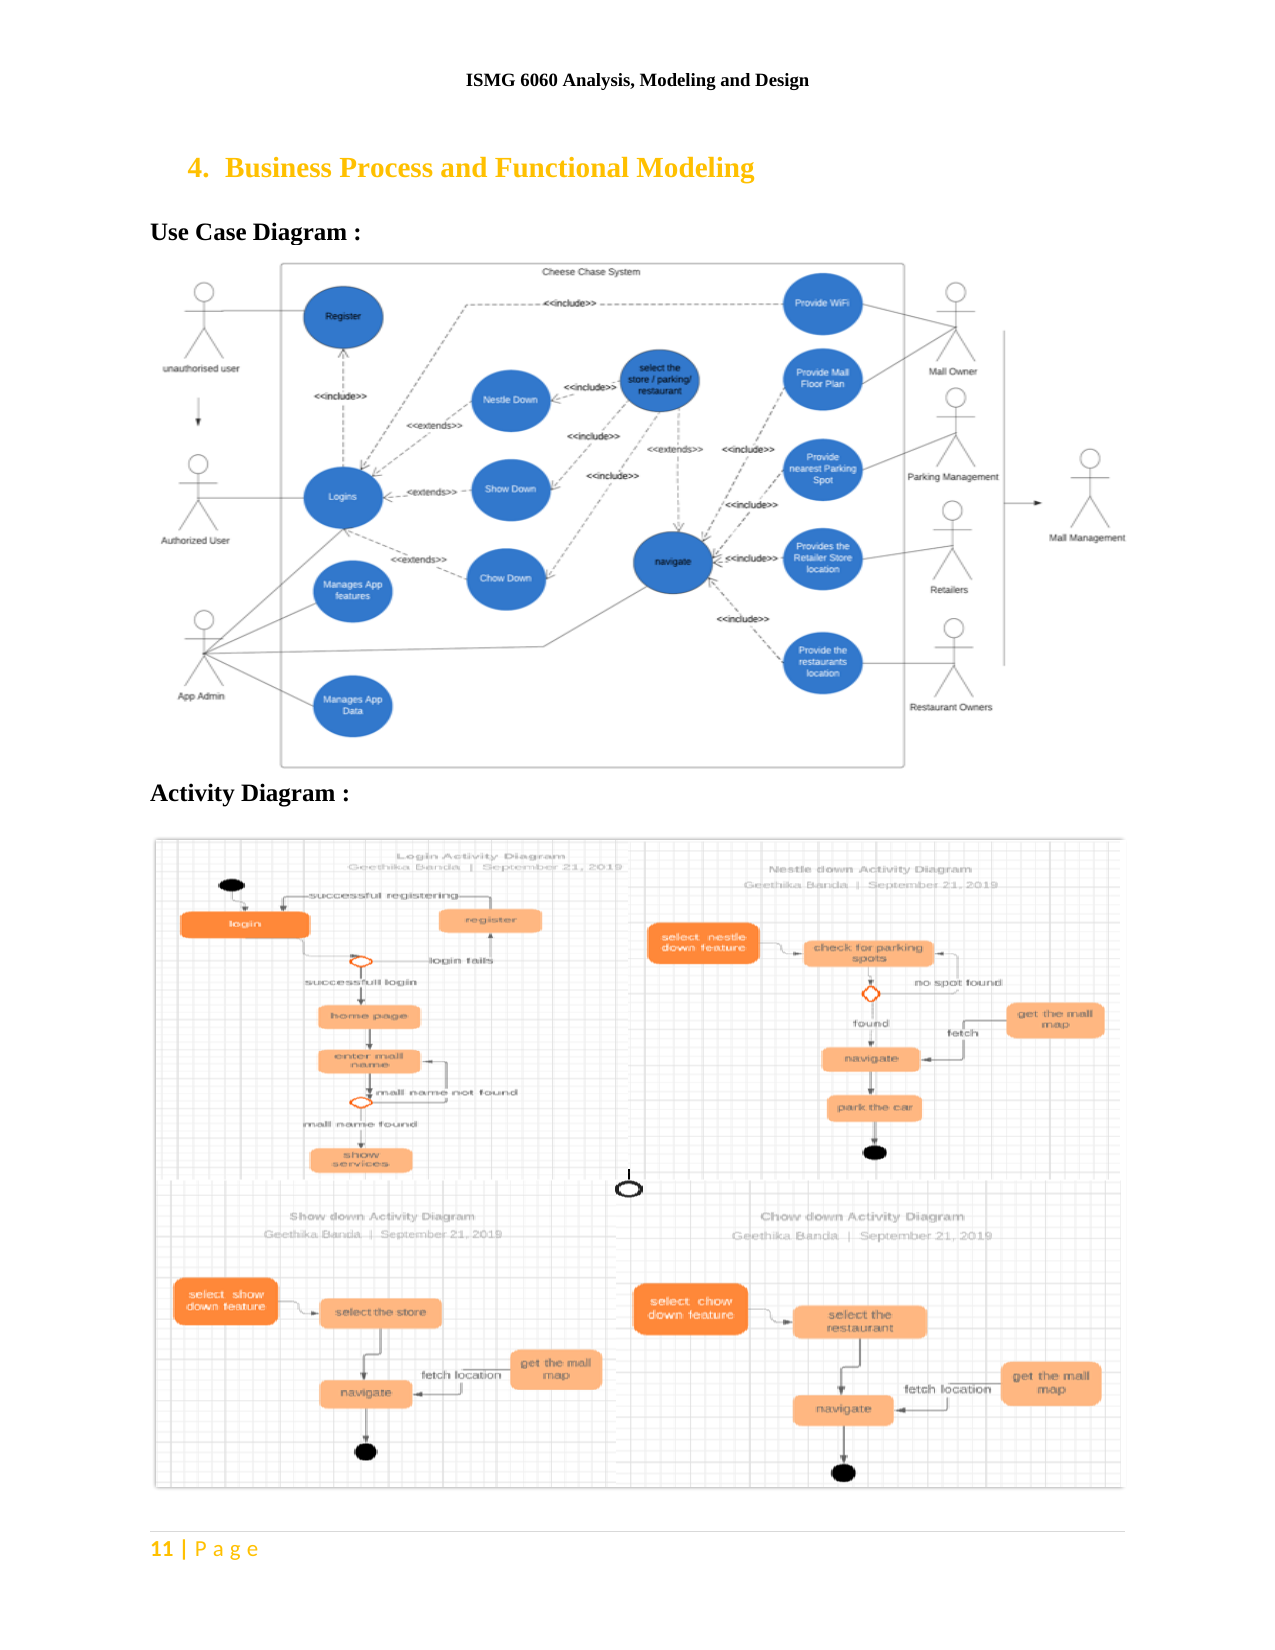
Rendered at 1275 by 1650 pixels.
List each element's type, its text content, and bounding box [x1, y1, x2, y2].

list Business Process and Functional Modeling [187, 150, 1125, 183]
picture [156, 840, 1126, 1487]
text Activity Diagram : [150, 778, 1125, 807]
text Use Case Diagram : [150, 217, 1125, 245]
picture [150, 245, 1135, 778]
